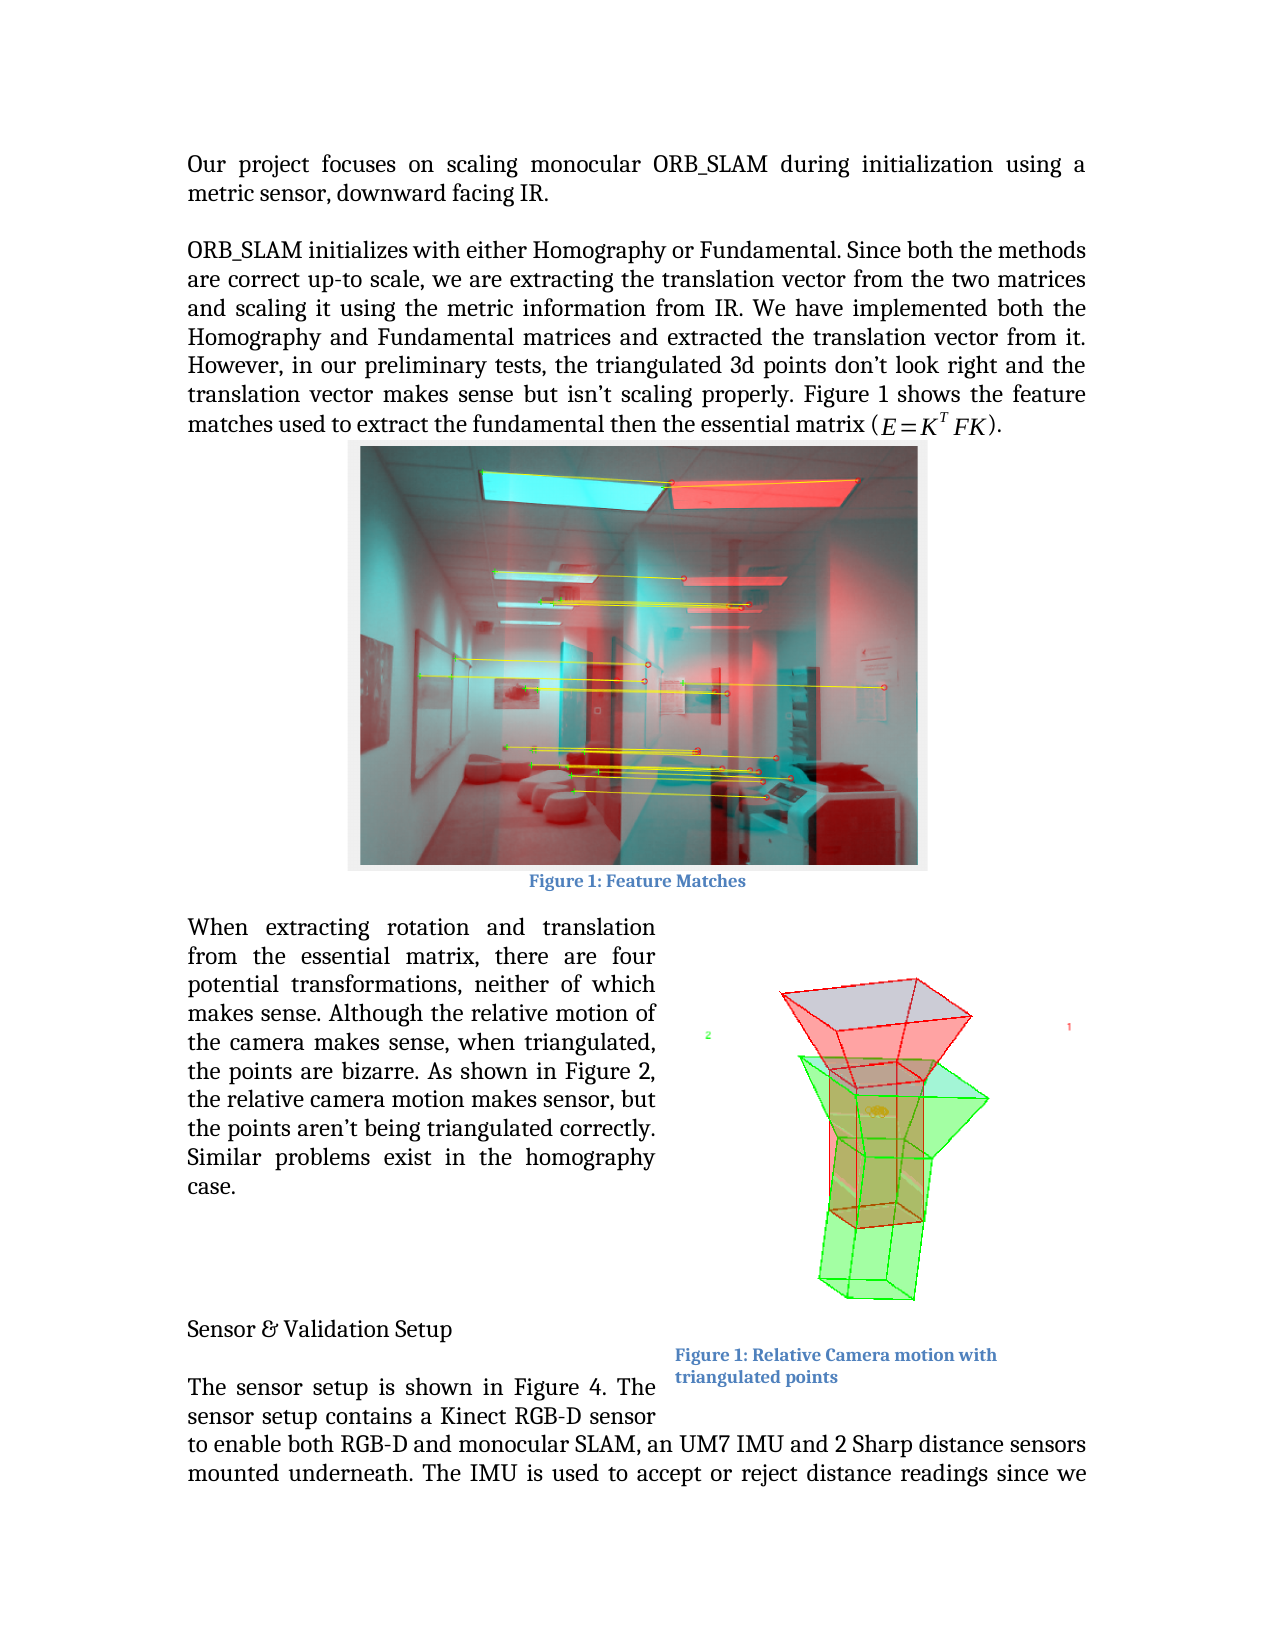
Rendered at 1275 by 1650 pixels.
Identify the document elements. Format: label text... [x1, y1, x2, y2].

text ORB_SLAM initializes with either Homography or Fundamental. Since both the methods are correct up-to scale, we are extracting the translation vector from the two matrices and scaling it using the metric information from IR. We have implemented both the Homography and Fundamental matrices and extracted the translation vector from it. However, in our preliminary tests, the triangulated 3d points don’t look right and the translation vector makes sense but isn’t scaling properly. Figure 1 shows the feature matches used to extract the fundamental then the essential matrix (). [187, 236, 1087, 440]
picture [347, 440, 928, 871]
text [187, 1373, 1087, 1488]
text When extracting rotation and translation from the essential matrix, there are four potential transformations, neither of which makes sense. Although the relative motion of the camera makes sense, when triangulated, the points are bizarre. As shown in Figure 2, the relative camera motion makes sensor, but the points aren’t being triangulated correctly. Similar problems exist in the homography case. [187, 913, 1087, 1200]
text Sensor & Validation Setup [187, 1315, 1087, 1344]
picture [675, 923, 1091, 1336]
text Figure 1: Feature Matches [187, 871, 1087, 892]
text Our project focuses on scaling monocular ORB_SLAM during initialization using a metric sensor, downward facing IR. [187, 150, 1087, 207]
